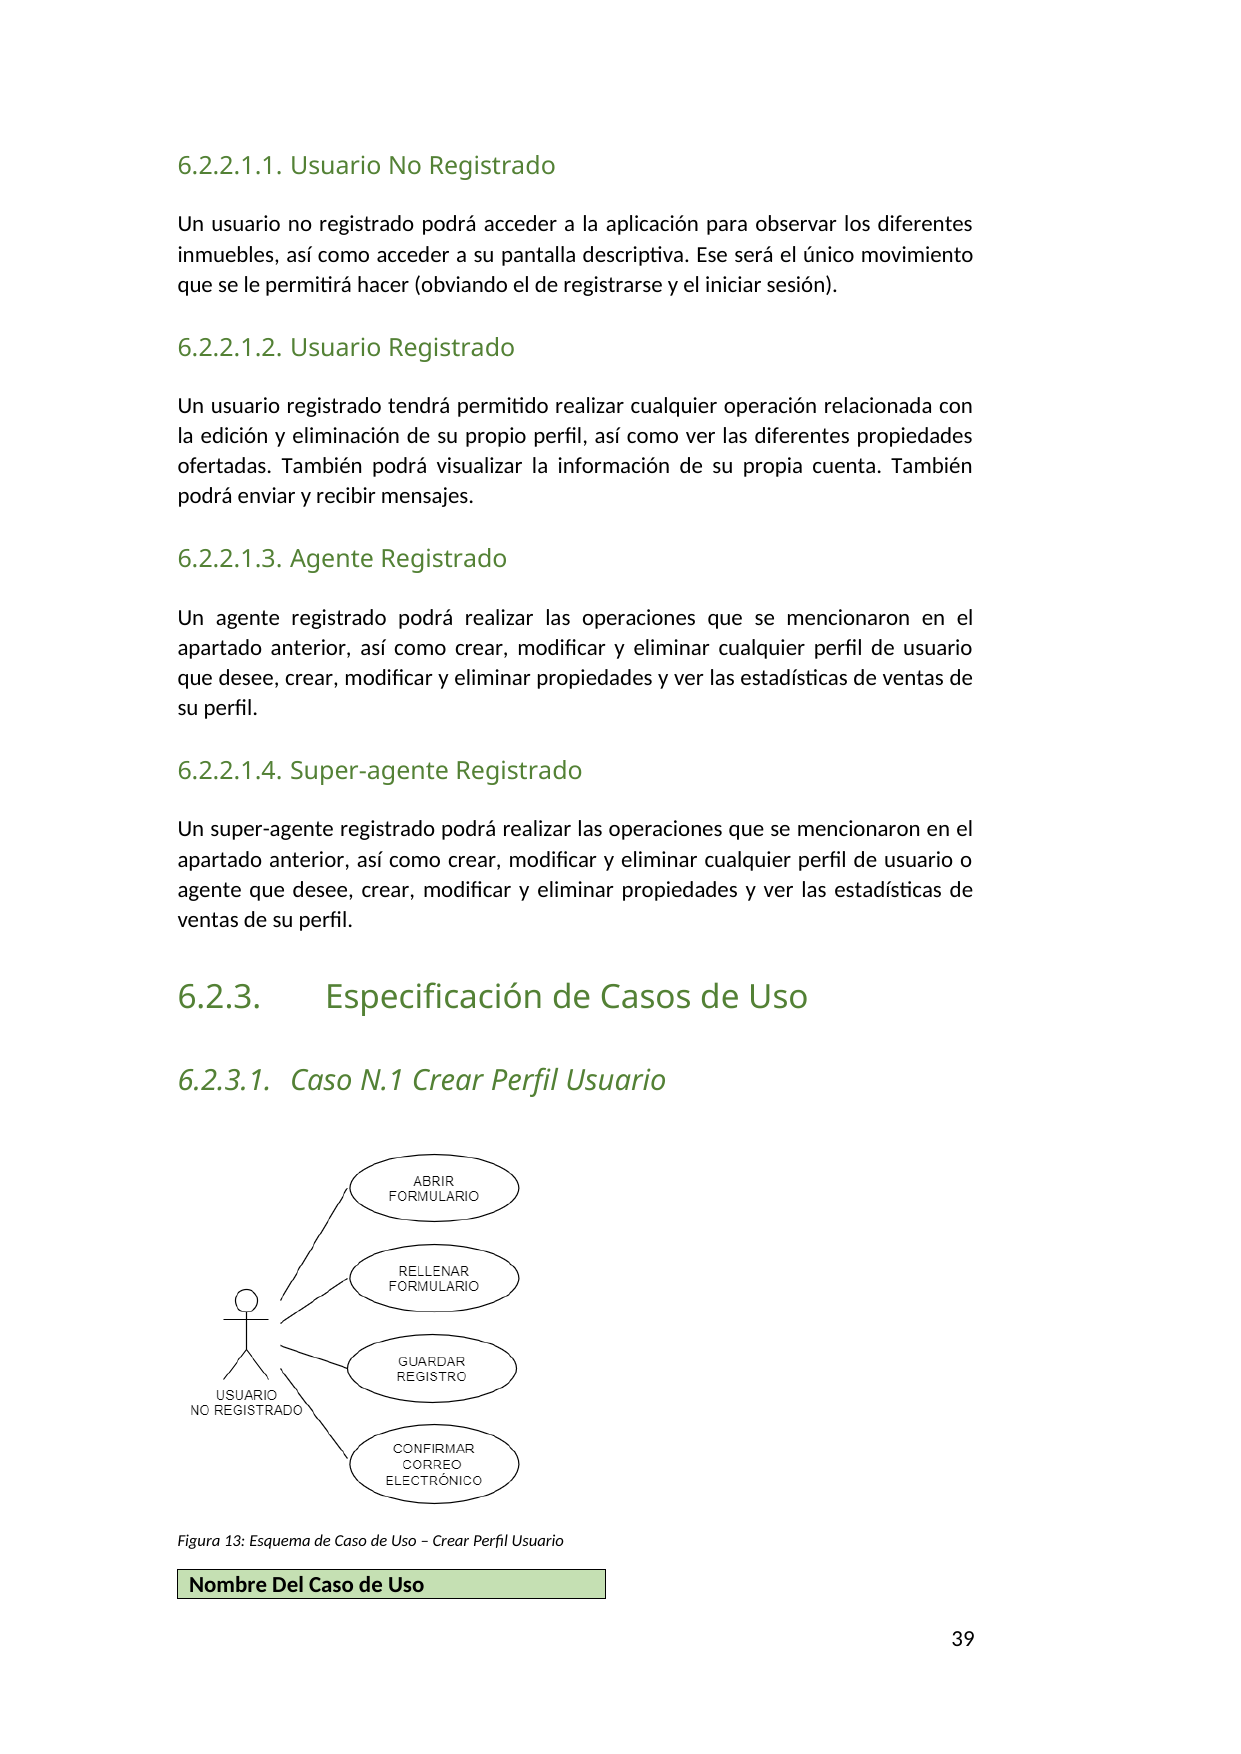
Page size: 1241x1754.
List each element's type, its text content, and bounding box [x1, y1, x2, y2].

table_header Nombre Del Caso de Uso [178, 1570, 605, 1598]
subtitle Usuario No Registrado [177, 148, 974, 182]
text Un agente registrado podrá realizar las operaciones que se mencionaron en el apartado anterior, así como crear, modificar y eliminar cualquier perfil de usuario que desee, crear, modificar y eliminar propiedades y ver las estadísticas de ventas de su perfil. [177, 603, 974, 721]
subtitle Usuario Registrado [177, 329, 974, 363]
text Un usuario no registrado podrá acceder a la aplicación para observar los diferentes inmuebles, así como acceder a su pantalla descriptiva. Ese será el único movimiento que se le permitirá hacer (obviando el de registrarse y el iniciar sesión). [177, 209, 974, 298]
text Figura 13: Esquema de Caso de Uso – Crear Perfil Usuario [177, 1530, 974, 1550]
subtitle Super-agente Registrado [177, 753, 974, 787]
subtitle Agente Registrado [177, 541, 974, 575]
subtitle Caso N.1 Crear Perfil Usuario [177, 1059, 974, 1099]
picture [177, 1127, 540, 1512]
text Un usuario registrado tendrá permitido realizar cualquier operación relacionada con la edición y eliminación de su propio perfil, así como ver las diferentes propiedades ofertadas. También podrá visualizar la información de su propia cuenta. También podrá enviar y recibir mensajes. [177, 391, 974, 510]
subtitle Especificación de Casos de Uso [177, 973, 974, 1018]
text Un super-agente registrado podrá realizar las operaciones que se mencionaron en el apartado anterior, así como crear, modificar y eliminar cualquier perfil de usuario o agente que desee, crear, modificar y eliminar propiedades y ver las estadísticas de ventas de su perfil. [177, 814, 974, 933]
